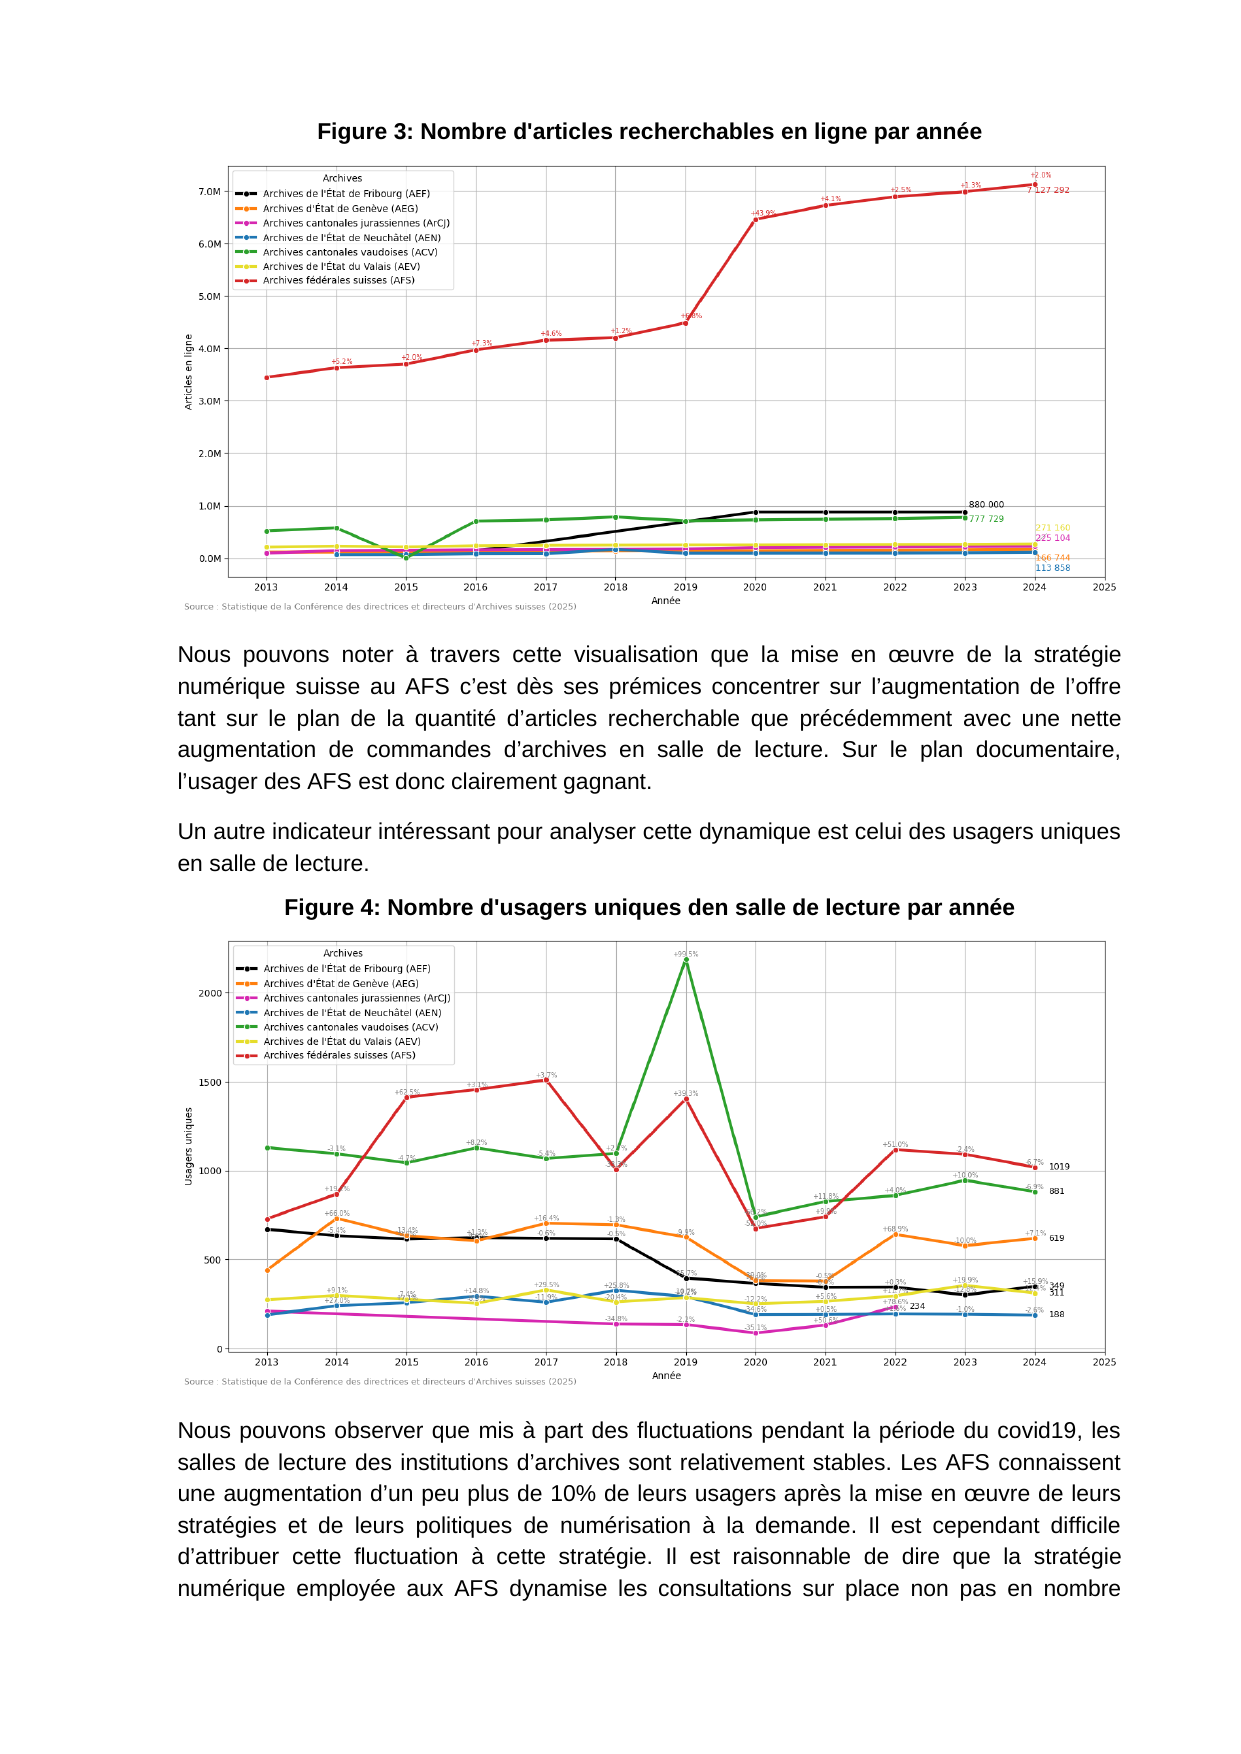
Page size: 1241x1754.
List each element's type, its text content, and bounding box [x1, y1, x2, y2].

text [177, 1417, 1122, 1601]
text Un autre indicateur intéressant pour analyser cette dynamique est celui des usagers uniques en salle de lecture. [177, 818, 1122, 876]
picture [177, 938, 1123, 1393]
text Figure 3: Nombre d'articles recherchables en ligne par année [177, 118, 1122, 144]
text Figure 4: Nombre d'usagers uniques den salle de lecture par année [177, 894, 1122, 920]
text Nous pouvons noter à travers cette visualisation que la mise en œuvre de la stratégie numérique suisse au AFS c’est dès ses prémices concentrer sur l’augmentation de l’offre tant sur le plan de la quantité d’articles recherchable que précédemment avec une nette augmentation de commandes d’archives en salle de lecture. Sur le plan documentaire, l’usager des AFS est donc clairement gagnant. [177, 641, 1122, 794]
picture [177, 163, 1123, 618]
